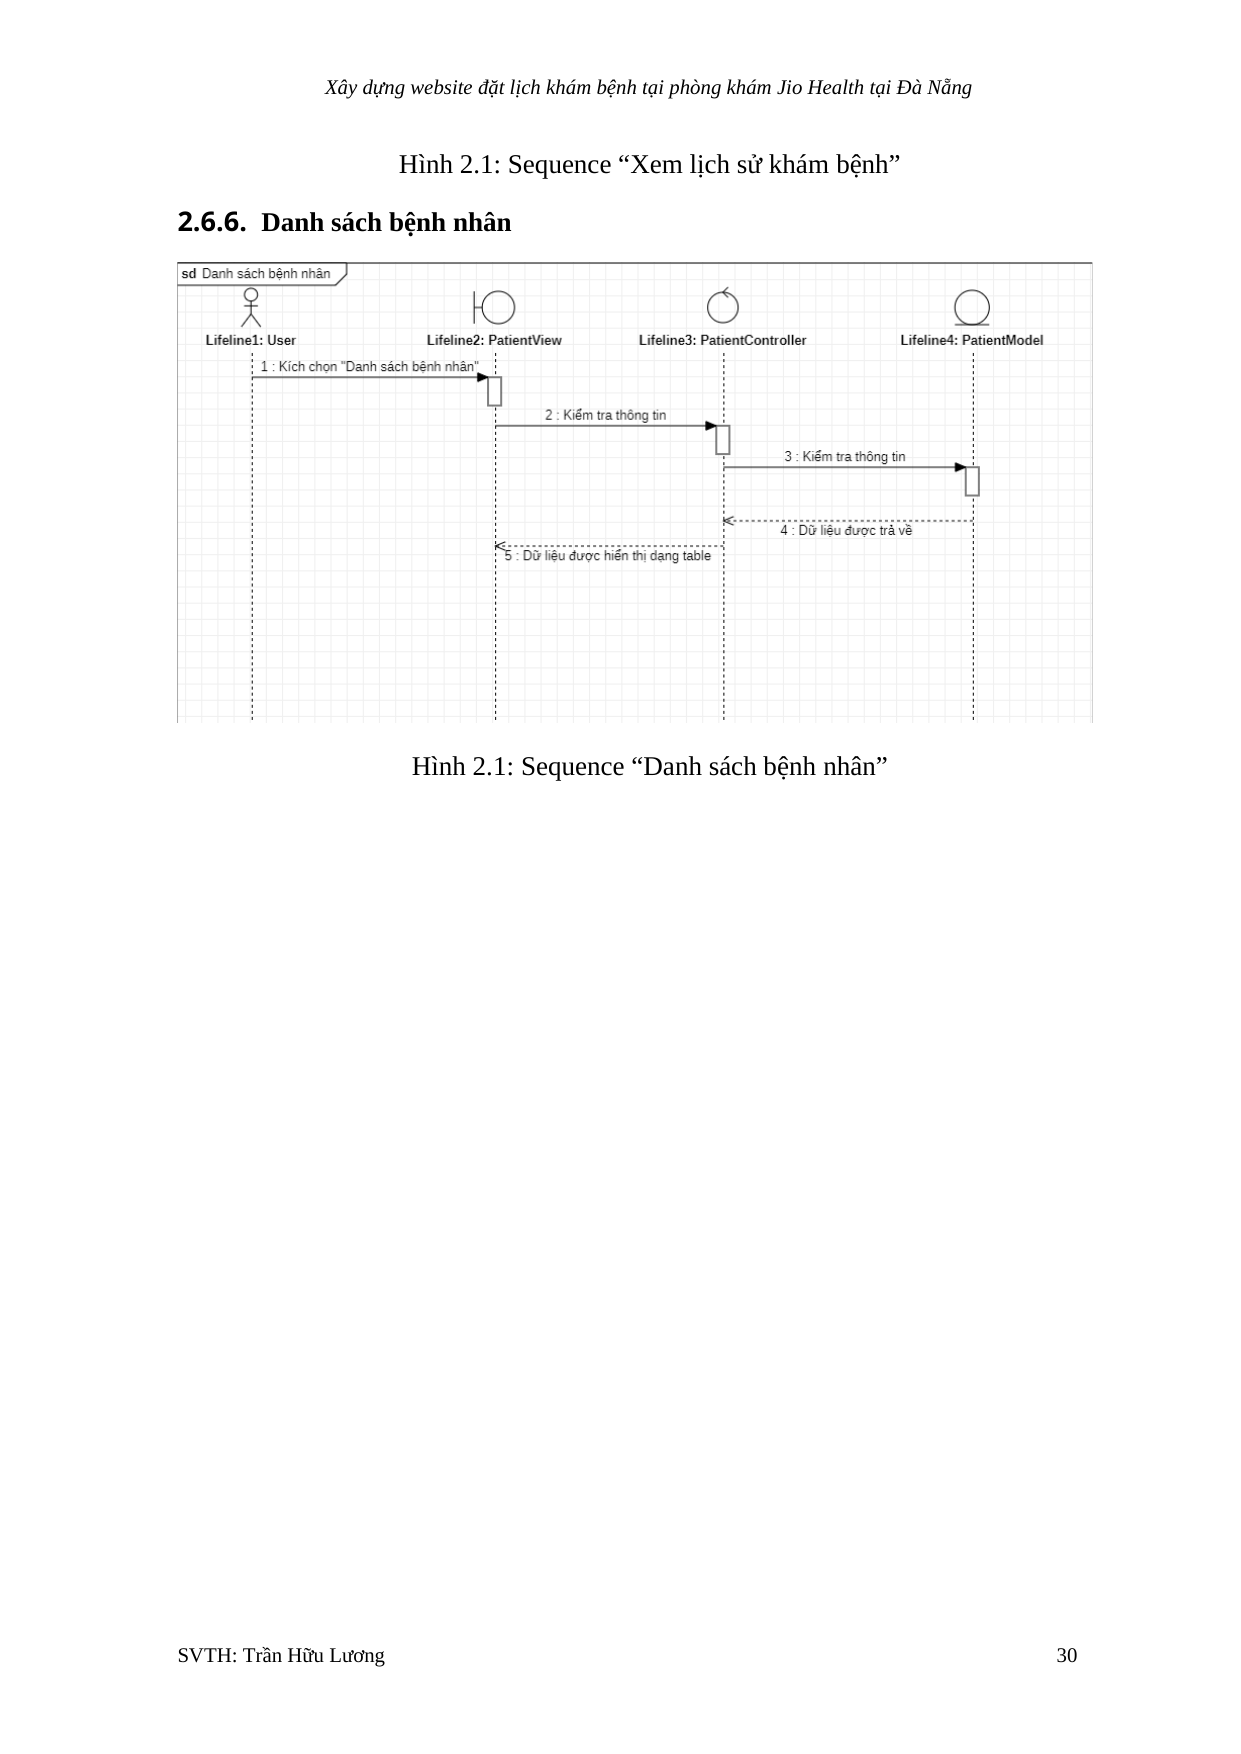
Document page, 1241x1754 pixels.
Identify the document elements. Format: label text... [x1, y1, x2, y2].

subtitle Sequence “Danh sách bệnh nhân” [177, 750, 1122, 782]
subtitle Sequence “Xem lịch sử khám bệnh” [177, 148, 1122, 179]
picture [177, 262, 1093, 723]
subtitle Danh sách bệnh nhân [177, 203, 1122, 239]
